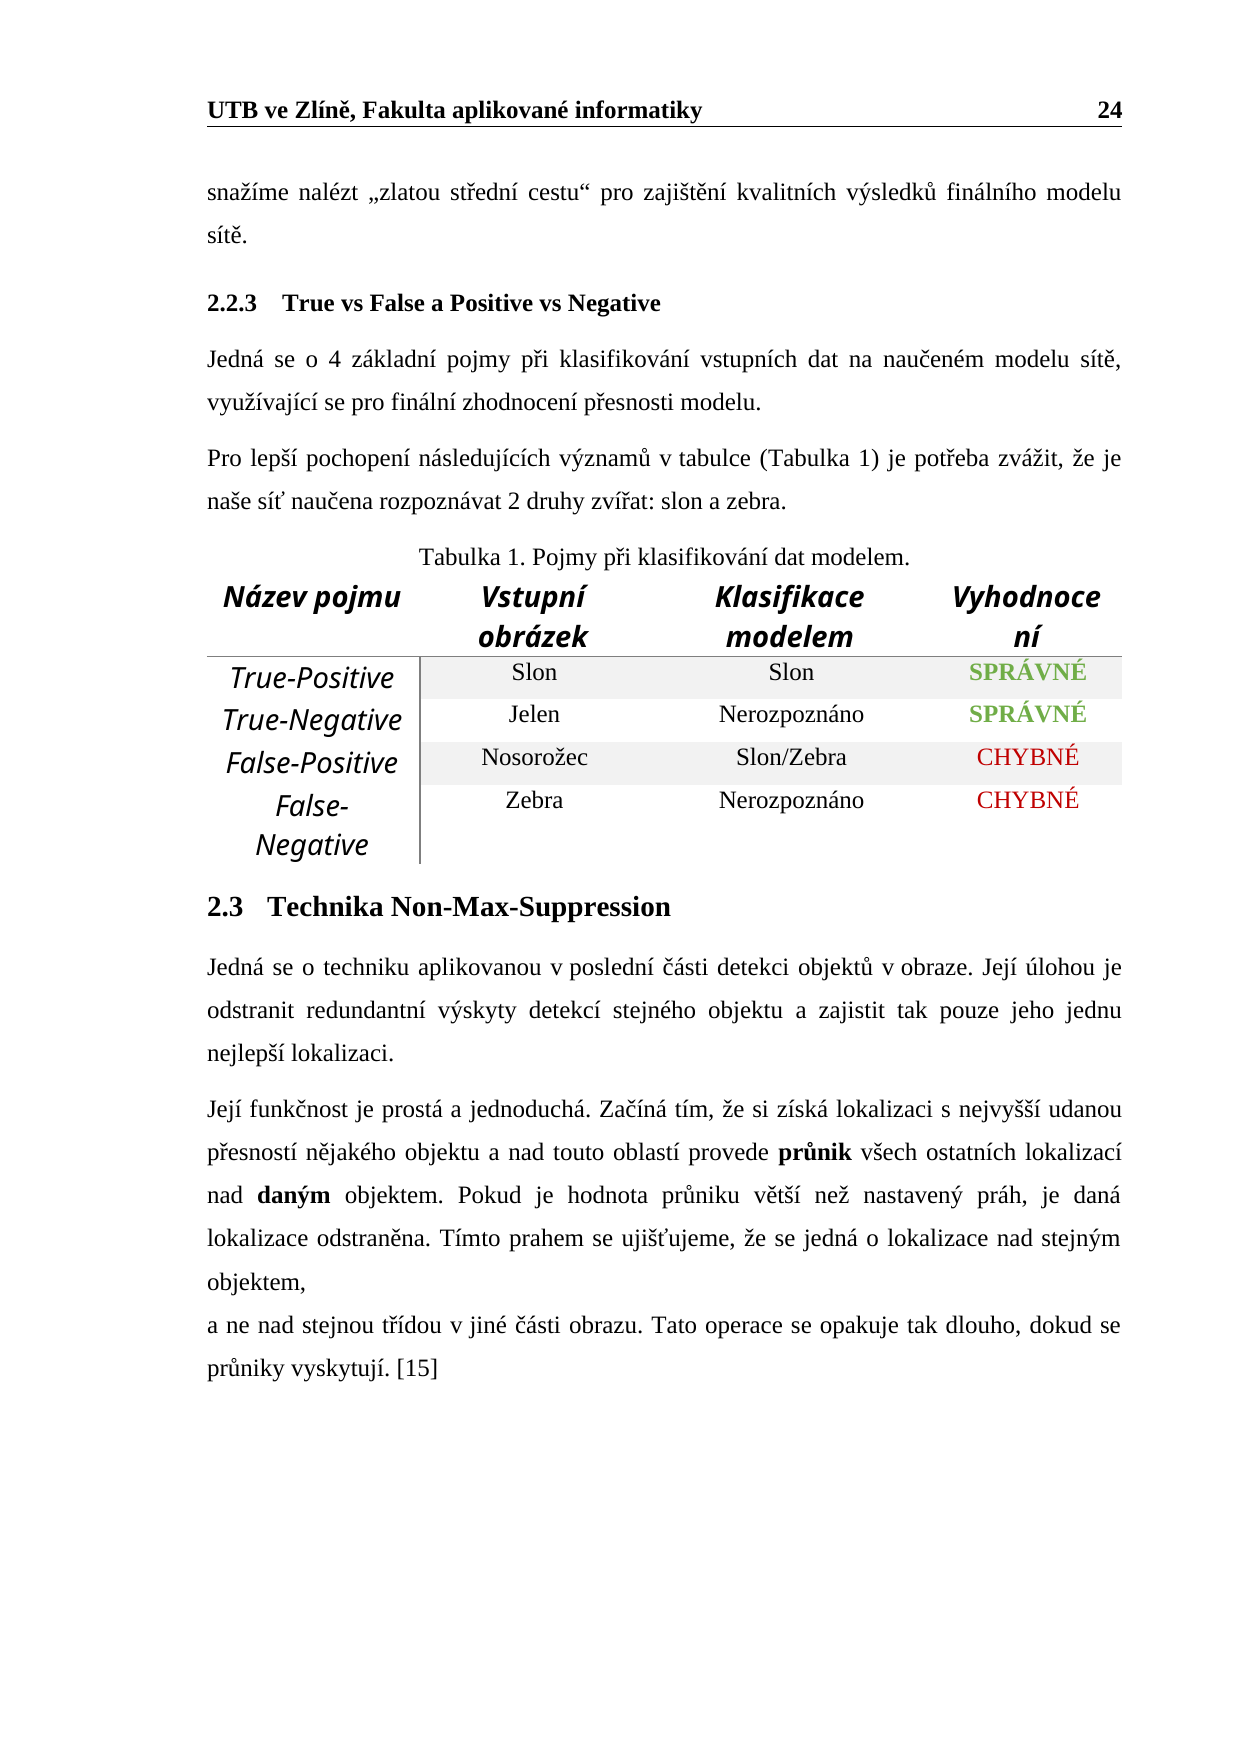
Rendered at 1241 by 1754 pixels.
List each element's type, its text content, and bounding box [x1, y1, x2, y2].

text Její funkčnost je prostá a jednoduchá. Začíná tím, že si získá lokalizaci s nejvyšší udanou přesností nějakého objektu a nad touto oblastí provede průnik všech ostatních lokalizací nad daným objektem. Pokud je hodnota průniku větší než nastavený práh, je daná lokalizace odstraněna. Tímto prahem se ujišťujeme, že se jedná o lokalizace nad stejným objektem, a ne nad stejnou třídou v jiné části obrazu. Tato operace se opakuje tak dlouho, dokud se průniky vyskytují. [207, 1094, 1122, 1382]
subtitle True vs False a Positive vs Negative [207, 288, 1122, 317]
table_header Klasifikace modelem [649, 577, 934, 656]
table_cell CHYBNÉ [934, 742, 1122, 785]
table_cell Slon [649, 657, 934, 699]
table_header Vstupní obrázek [420, 577, 649, 656]
text Tabulka 1. Pojmy při klasifikování dat modelem. [207, 542, 1122, 570]
table_cell Zebra [421, 785, 649, 864]
table_cell CHYBNÉ [934, 785, 1122, 864]
table_cell True-Positive [207, 657, 419, 699]
subtitle Technika Non-Max-Suppression [207, 889, 1122, 923]
table_cell False-Negative [207, 785, 419, 864]
table_cell Slon [421, 657, 649, 699]
table_cell Nosorožec [421, 742, 649, 785]
table_cell Nerozpoznáno [649, 699, 934, 742]
table_cell Jelen [421, 699, 649, 742]
table_cell Slon/Zebra [649, 742, 934, 785]
text Jedná se o techniku aplikovanou v poslední části detekci objektů v obraze. Její úlohou je odstranit redundantní výskyty detekcí stejného objektu a zajistit tak pouze jeho jednu nejlepší lokalizaci. [207, 952, 1122, 1067]
text Pro lepší pochopení následujících významů v tabulce (Tab. 1) je potřeba zvážit, že je naše síť naučena rozpoznávat 2 druhy zvířat: slon a zebra. [207, 443, 1122, 515]
table_cell True-Negative [207, 699, 419, 742]
table_header Vyhodnocení [934, 577, 1122, 656]
table_cell SPRÁVNÉ [934, 699, 1122, 742]
table_cell False-Positive [207, 742, 419, 785]
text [207, 177, 1122, 249]
table_cell SPRÁVNÉ [934, 657, 1122, 699]
table_cell Nerozpoznáno [649, 785, 934, 864]
table_header Název pojmu [207, 577, 420, 656]
text Jedná se o 4 základní pojmy při klasifikování vstupních dat na naučeném modelu sítě, využívající se pro finální zhodnocení přesnosti modelu. [207, 344, 1122, 416]
